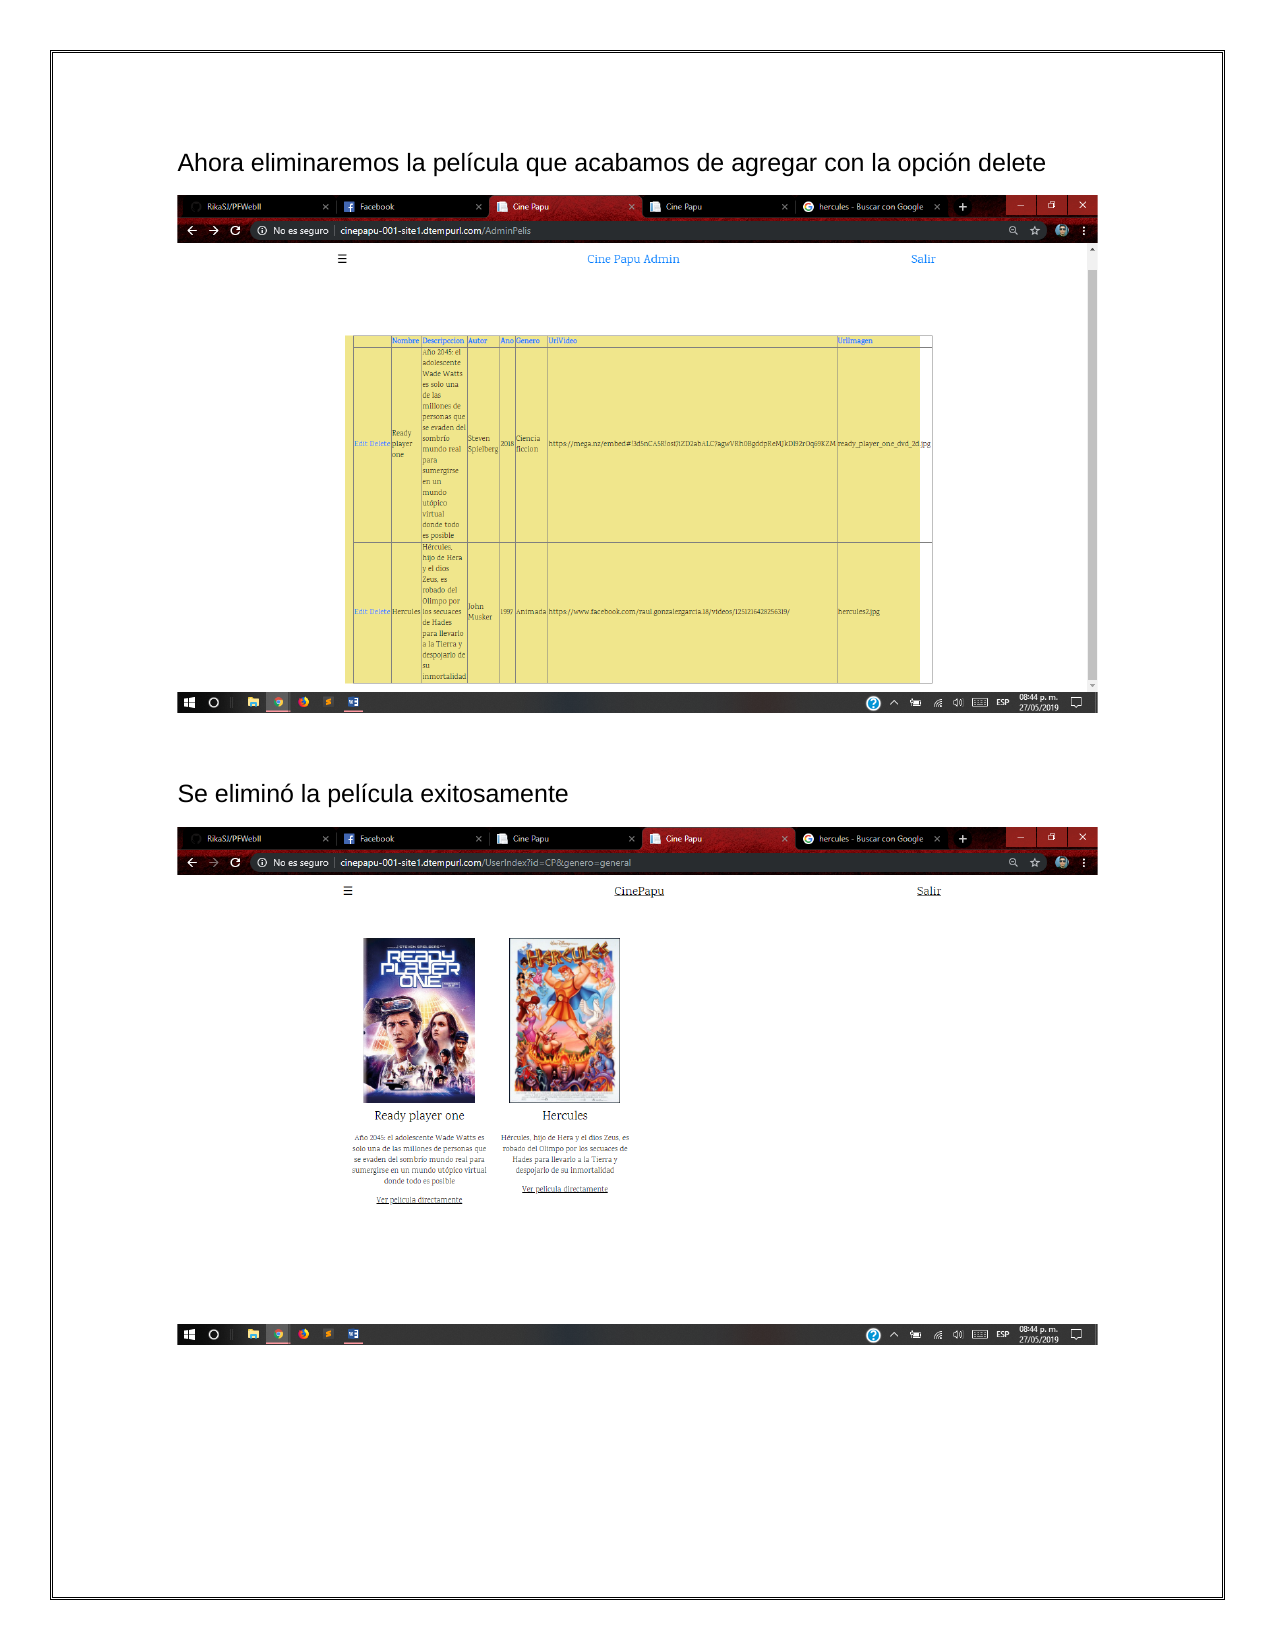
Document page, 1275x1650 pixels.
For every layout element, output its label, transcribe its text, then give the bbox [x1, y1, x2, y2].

picture [177, 195, 1098, 713]
text Ahora eliminaremos la película que acabamos de agregar con la opción delete [177, 148, 1098, 176]
picture [177, 827, 1098, 1345]
text Se eliminó la película exitosamente [177, 779, 1098, 808]
